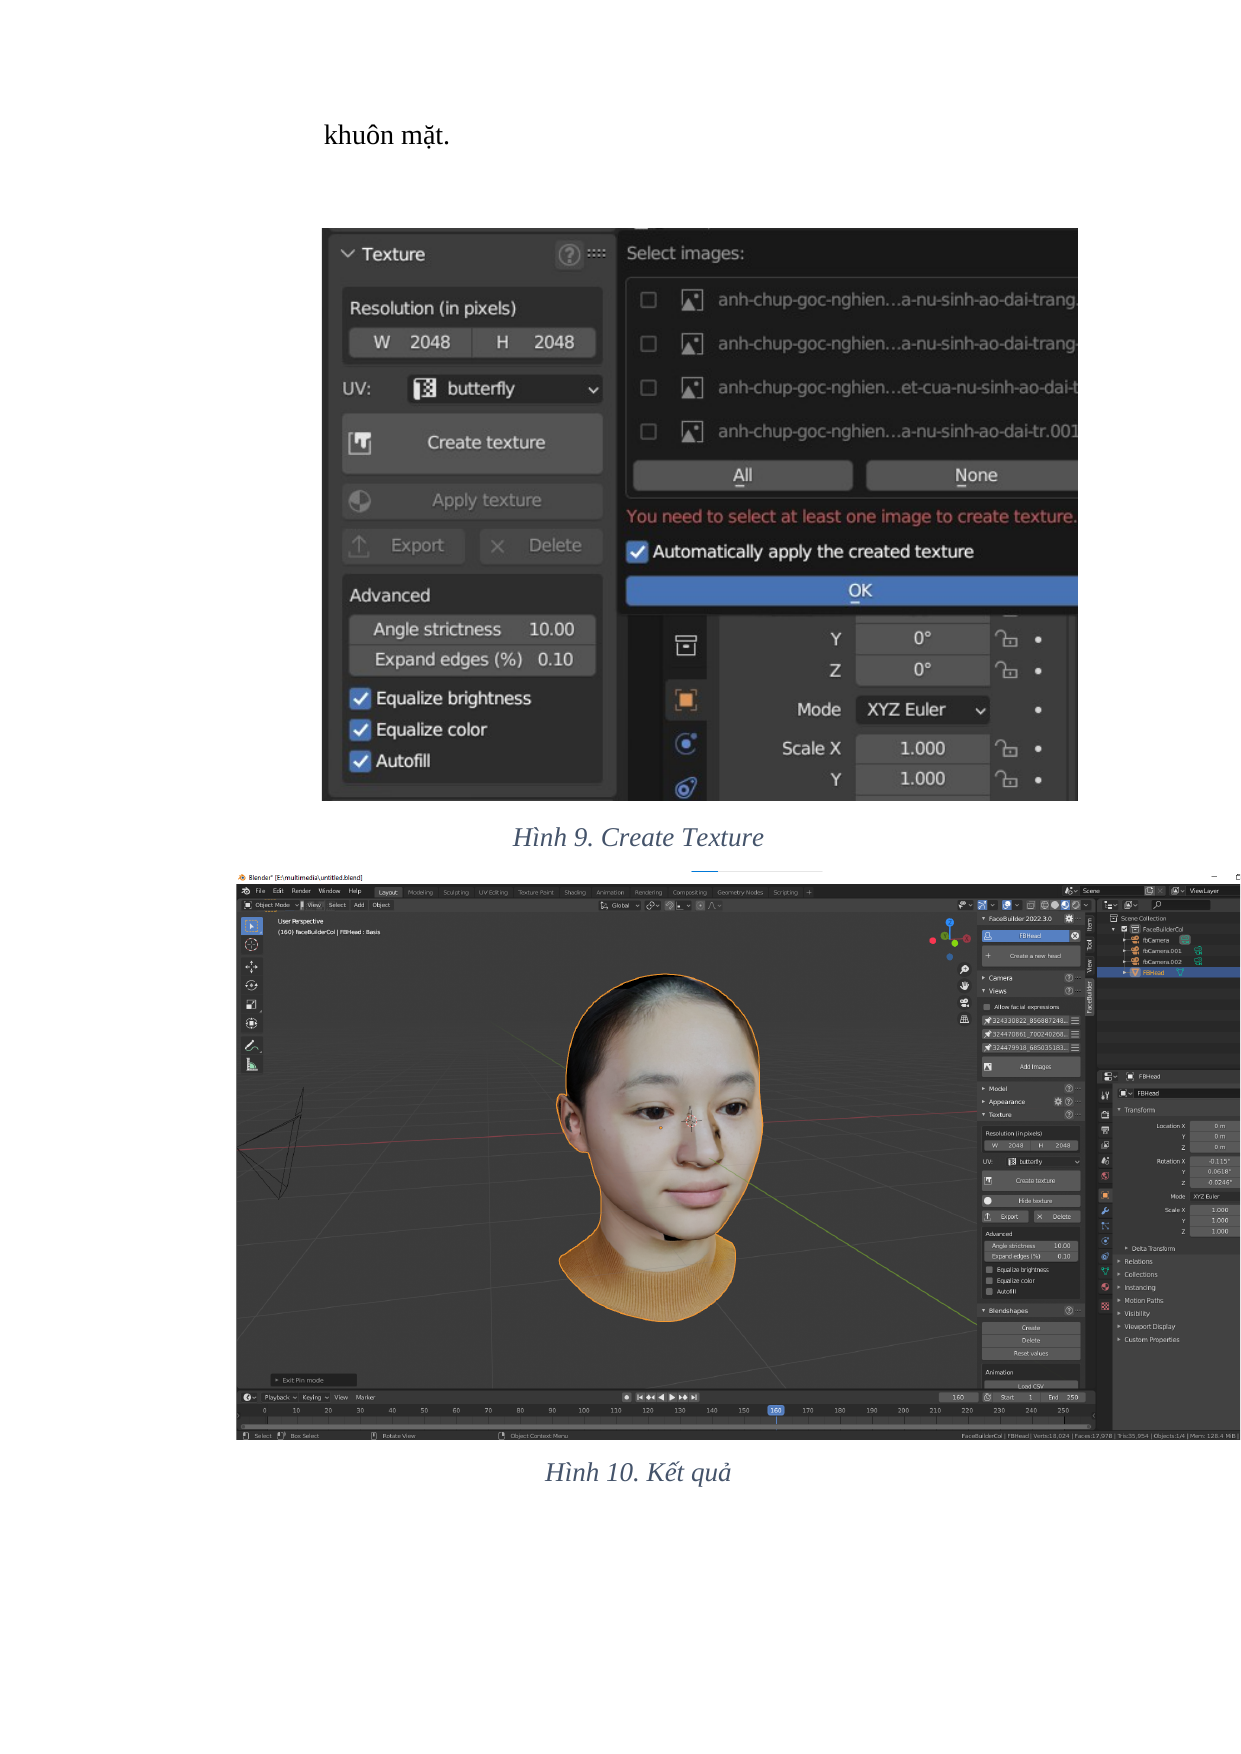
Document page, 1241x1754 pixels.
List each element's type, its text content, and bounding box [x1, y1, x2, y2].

picture [236, 871, 1241, 1440]
text Hình 10. Kết quả [469, 1456, 809, 1487]
picture [321, 228, 1078, 801]
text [324, 118, 929, 151]
text Hình 9. Create Texture [469, 821, 809, 853]
